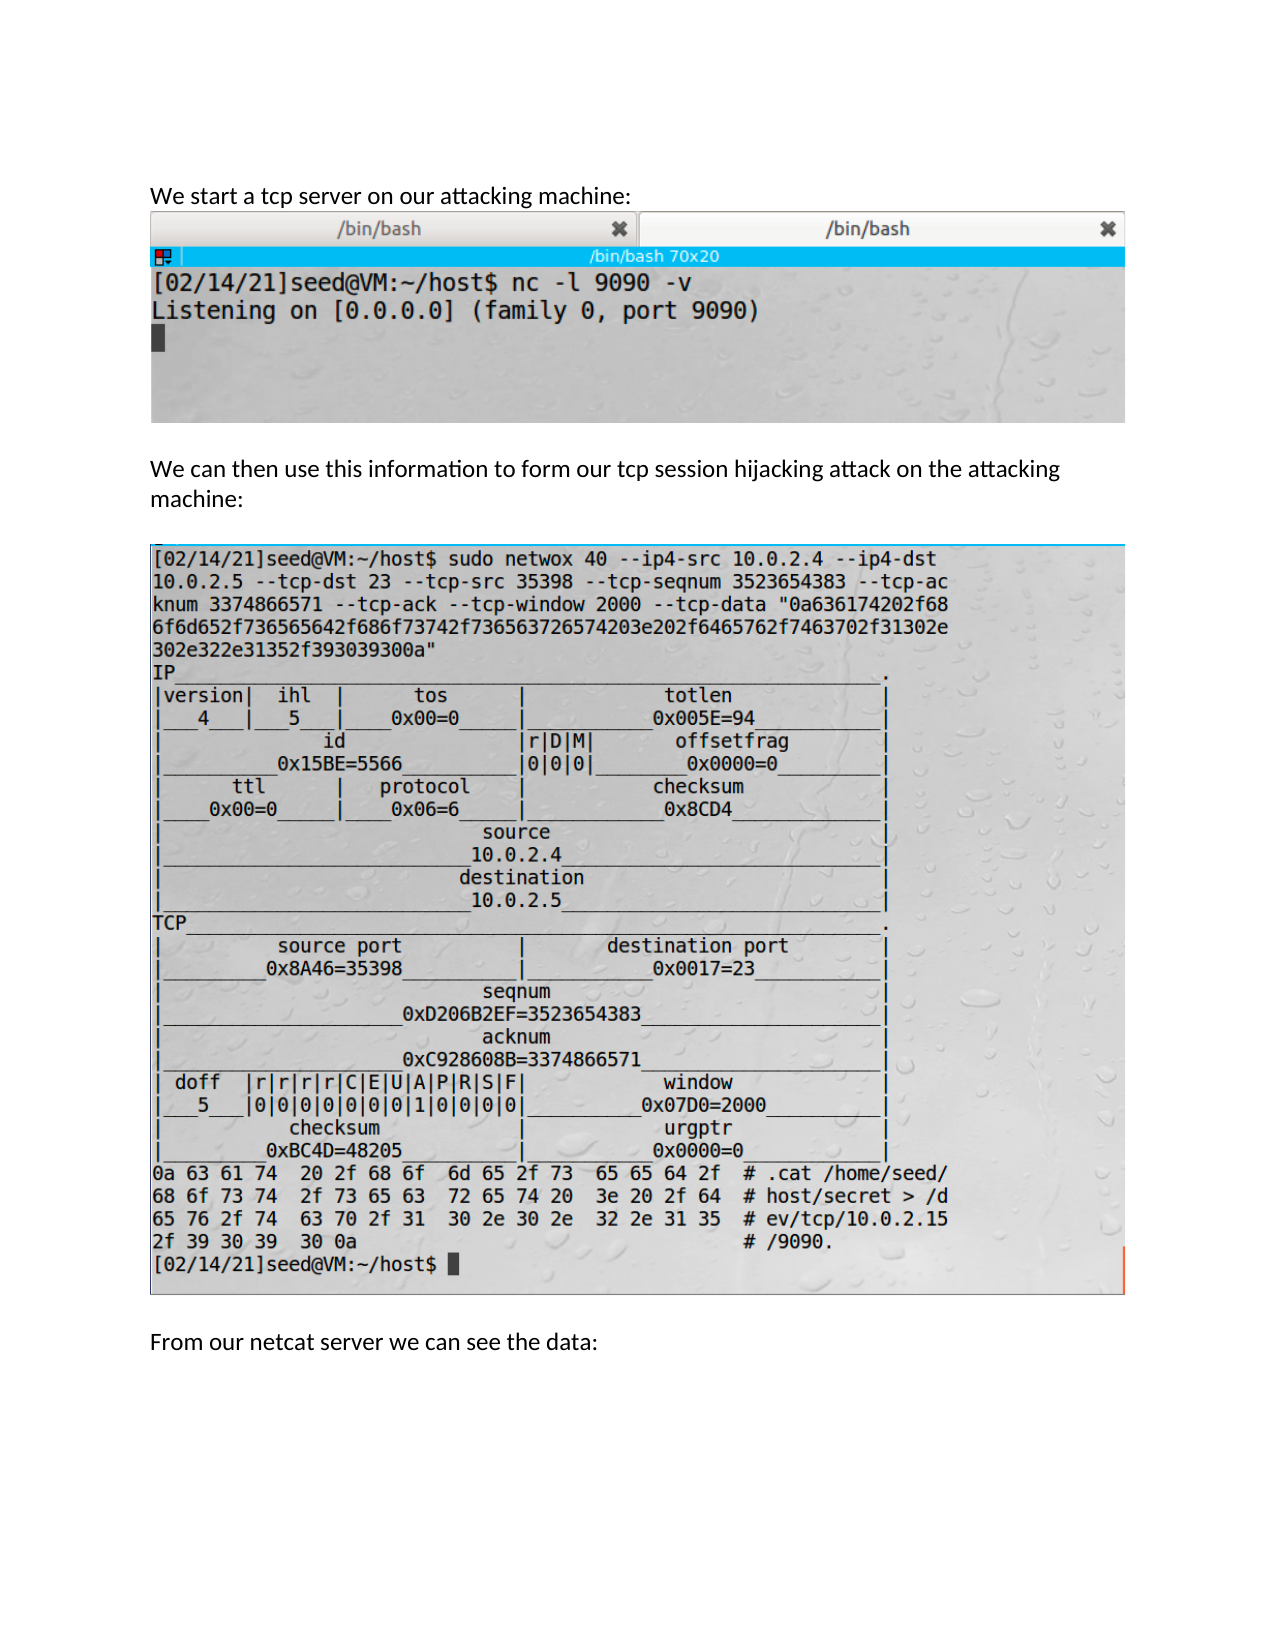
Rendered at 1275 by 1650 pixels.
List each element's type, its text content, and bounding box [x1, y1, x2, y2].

picture [624, 250, 632, 261]
text We can then use this information to form our tcp session hijacking attack on the attacking machine: [150, 453, 1125, 514]
picture [156, 251, 170, 264]
picture [611, 253, 616, 261]
picture [602, 254, 608, 261]
text From our netcat server we can see the data: [150, 1326, 1125, 1356]
picture [150, 211, 1125, 423]
picture [691, 254, 697, 261]
picture [649, 250, 662, 261]
picture [593, 250, 601, 261]
text We start a tcp server on our attacking machine: [150, 181, 1125, 211]
picture [150, 547, 1125, 1296]
